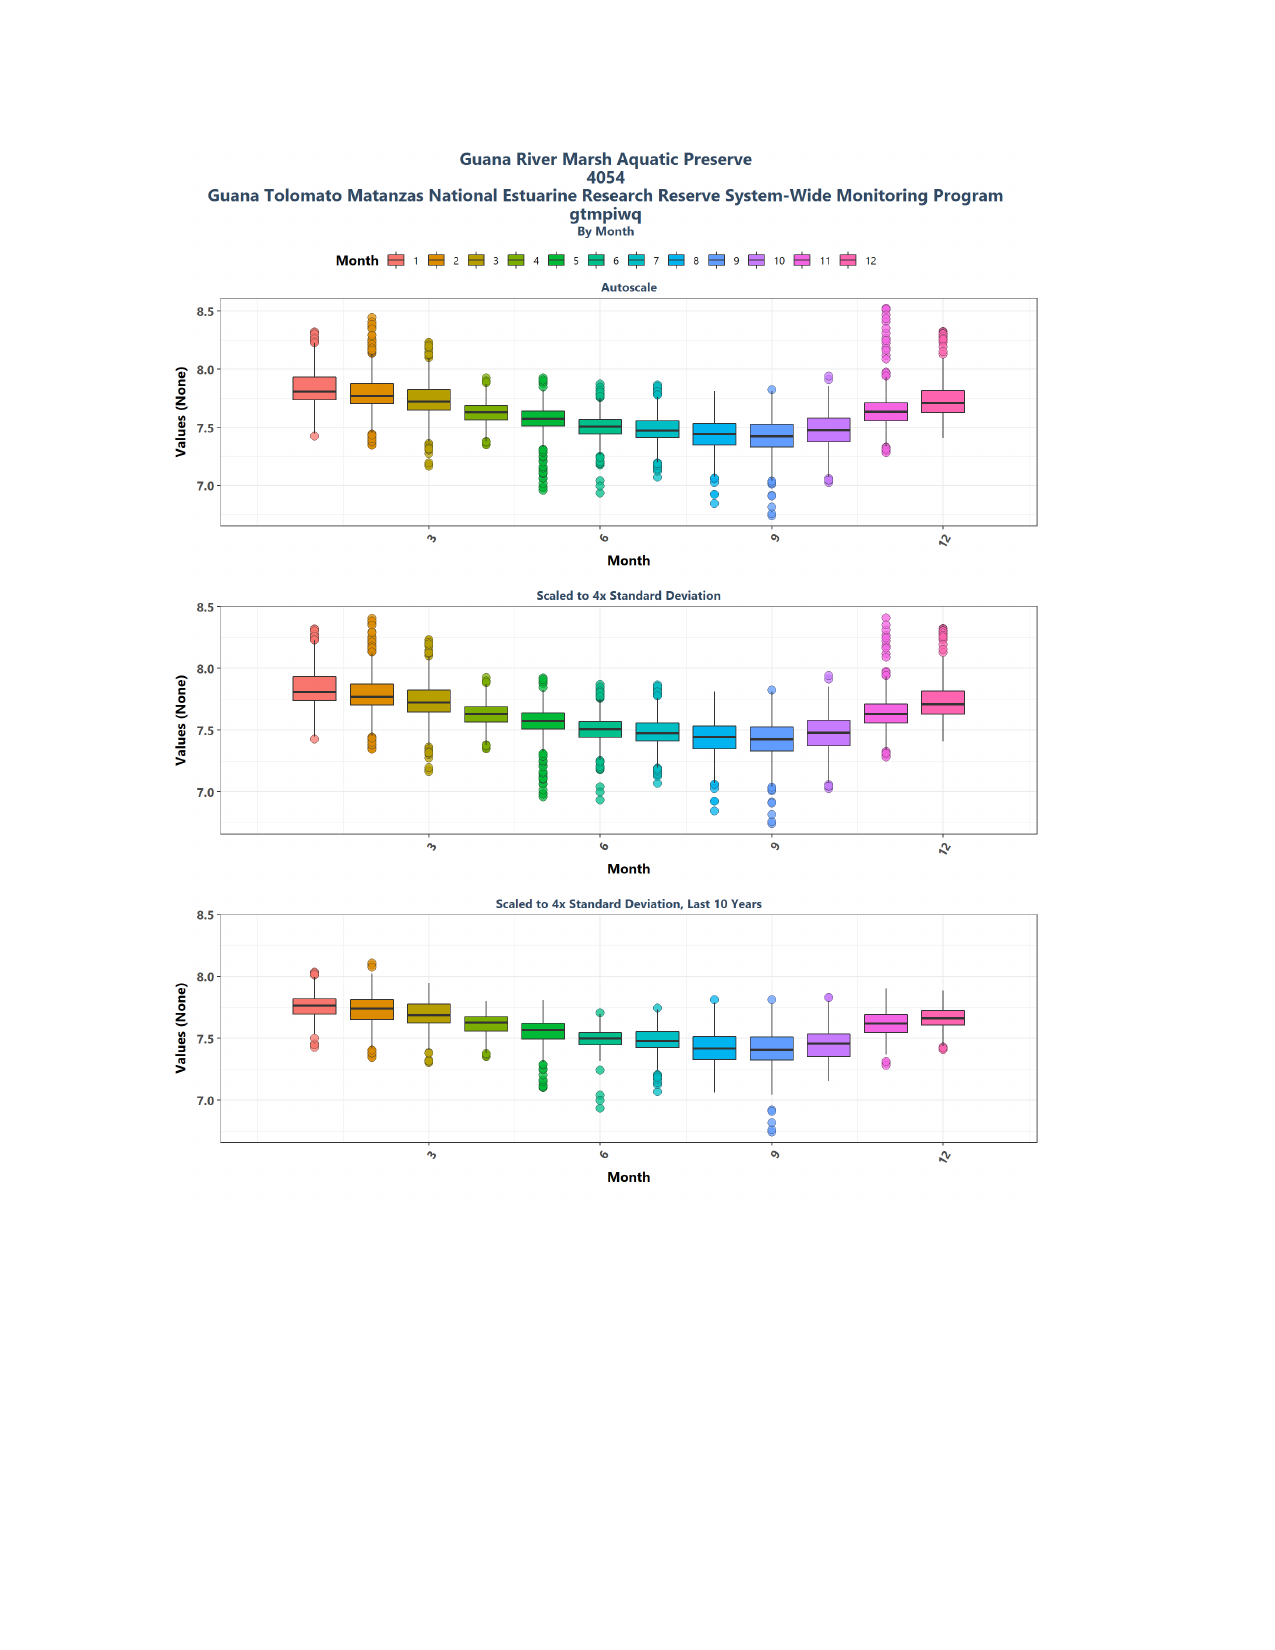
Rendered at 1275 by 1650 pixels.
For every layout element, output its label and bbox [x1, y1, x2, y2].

picture [168, 150, 1044, 1200]
